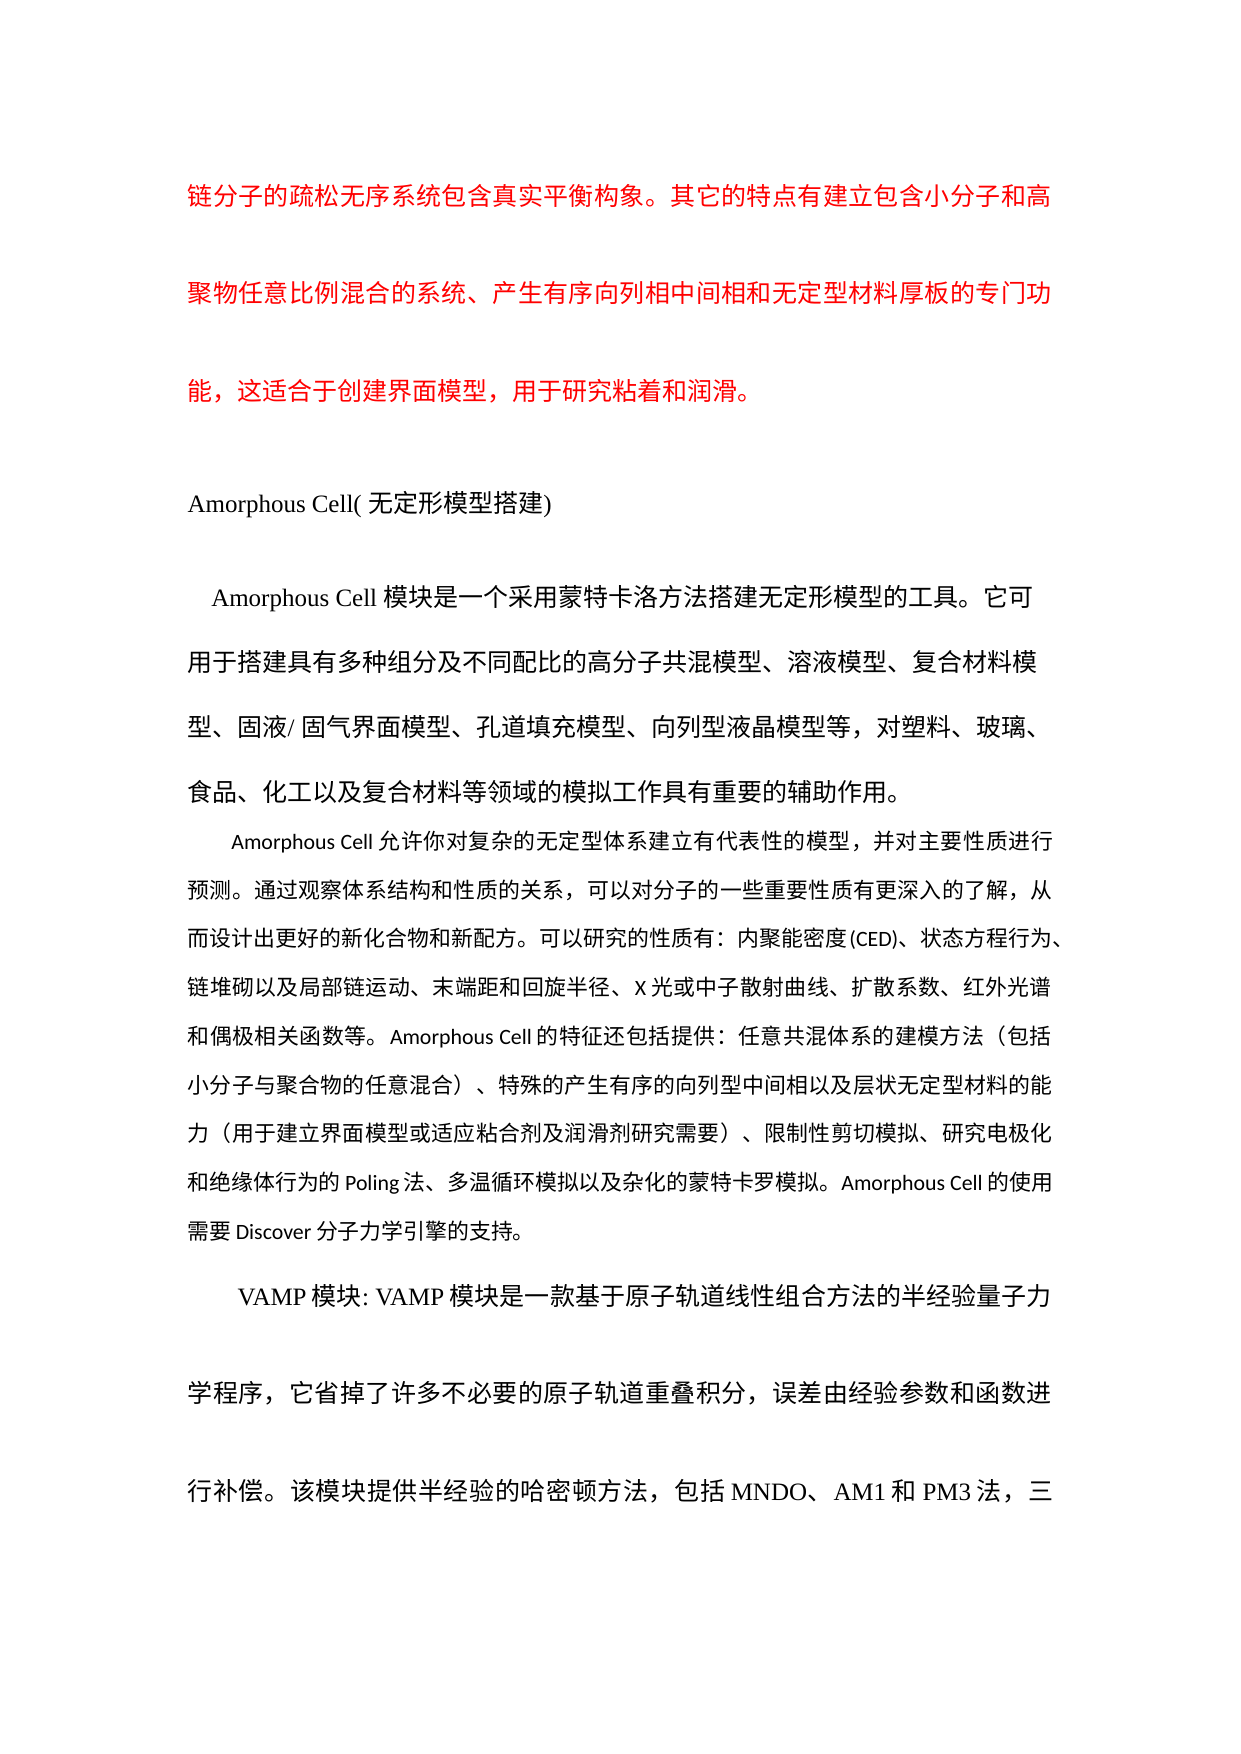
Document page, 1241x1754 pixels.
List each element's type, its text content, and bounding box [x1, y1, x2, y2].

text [187, 162, 1053, 422]
text Amorphous Cell允许你对复杂的无定型体系建立有代表性的模型，并对主要性质进行预测。通过观察体系结构和性质的关系，可以对分子的一些重要性质有更深入的了解，从而设计出更好的新化合物和新配方。可以研究的性质有：内聚能密度(CED)、状态方程行为、链堆砌以及局部链运动、末端距和回旋半径、X光或中子散射曲线、扩散系数、红外光谱和偶极相关函数等。Amorphous Cell的特征还包括提供：任意共混体系的建模方法（包括小分子与聚合物的任意混合）、特殊的产生有序的向列型中间相以及层状无定型材料的能力（用于建立界面模型或适应粘合剂及润滑剂研究需要）、限制性剪切模拟、研究电极化和绝缘体行为的Poling法、多温循环模拟以及杂化的蒙特卡罗模拟。Amorphous Cell的使用需要Discover分子力学引擎的支持。 [187, 823, 1053, 1246]
text Amorphous Cell( 无定形模型搭建) [187, 469, 1053, 534]
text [187, 1262, 1053, 1522]
text Amorphous Cell 模块是一个采用蒙特卡洛方法搭建无定形模型的工具。它可用于搭建具有多种组分及不同配比的高分子共混模型、溶液模型、复合材料模型、固液/ 固气界面模型、孔道填充模型、向列型液晶模型等，对塑料、玻璃、食品、化工以及复合材料等领域的模拟工作具有重要的辅助作用。 [187, 563, 1053, 823]
